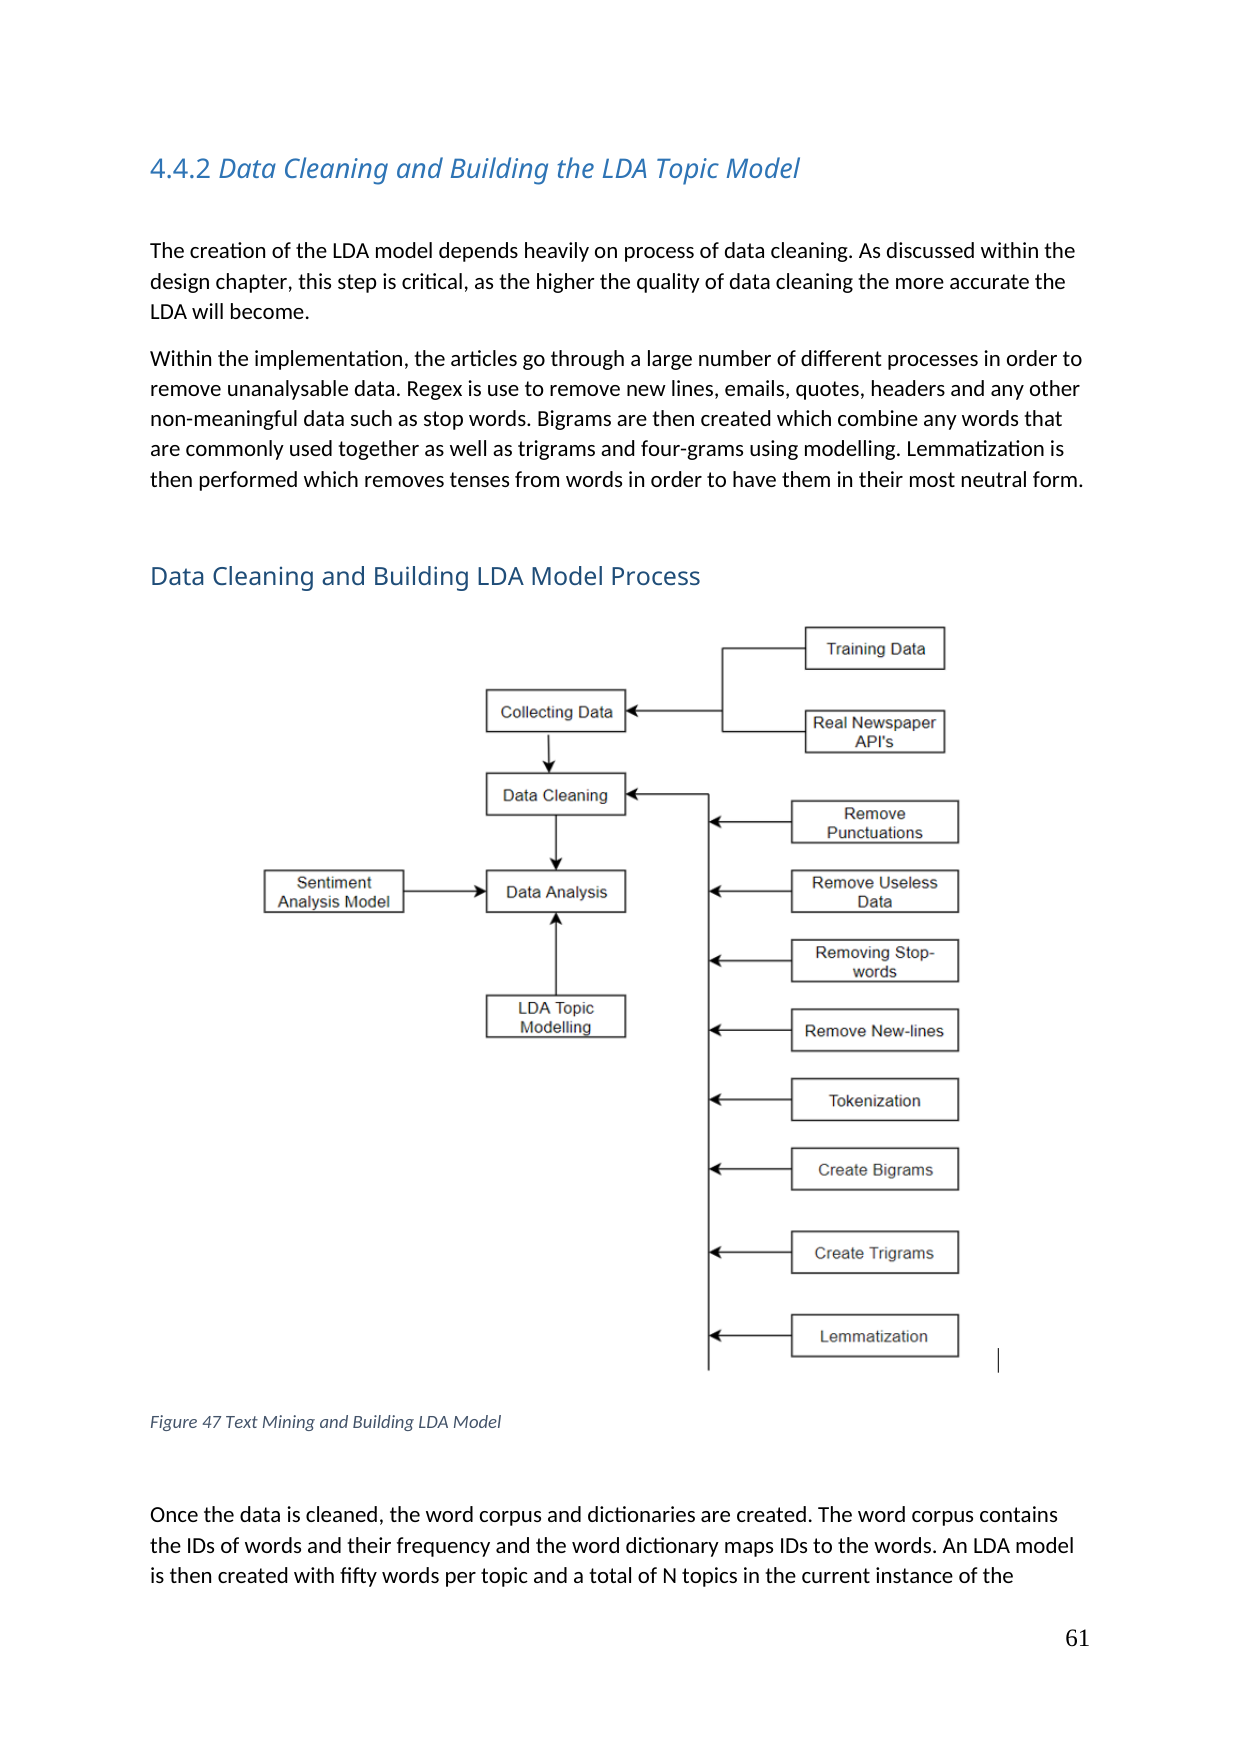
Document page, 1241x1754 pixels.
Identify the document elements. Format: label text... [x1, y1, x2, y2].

text Within the implementation, the articles go through a large number of different processes in order to remove unanalysable data. Regex is use to remove new lines, emails, quotes, headers and any other non-meaningful data such as stop words. Bigrams are then created which combine any words that are commonly used together as well as trigrams and four-grams using modelling. Lemmatization is then performed which removes tenses from words in order to have them in their most neutral form. [150, 344, 1090, 493]
subtitle 4.4.2 Data Cleaning and Building the LDA Topic Model [150, 150, 1090, 187]
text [150, 1501, 1090, 1589]
text The creation of the LDA model depends heavily on process of data cleaning. As discussed within the design chapter, this step is critical, as the higher the quality of data cleaning the more accurate the LDA will become. [150, 237, 1090, 325]
text Figure Text Mining and Building LDA Model [150, 1410, 1090, 1433]
picture [150, 595, 1091, 1392]
subtitle Data Cleaning and Building LDA Model Process [150, 558, 1090, 593]
